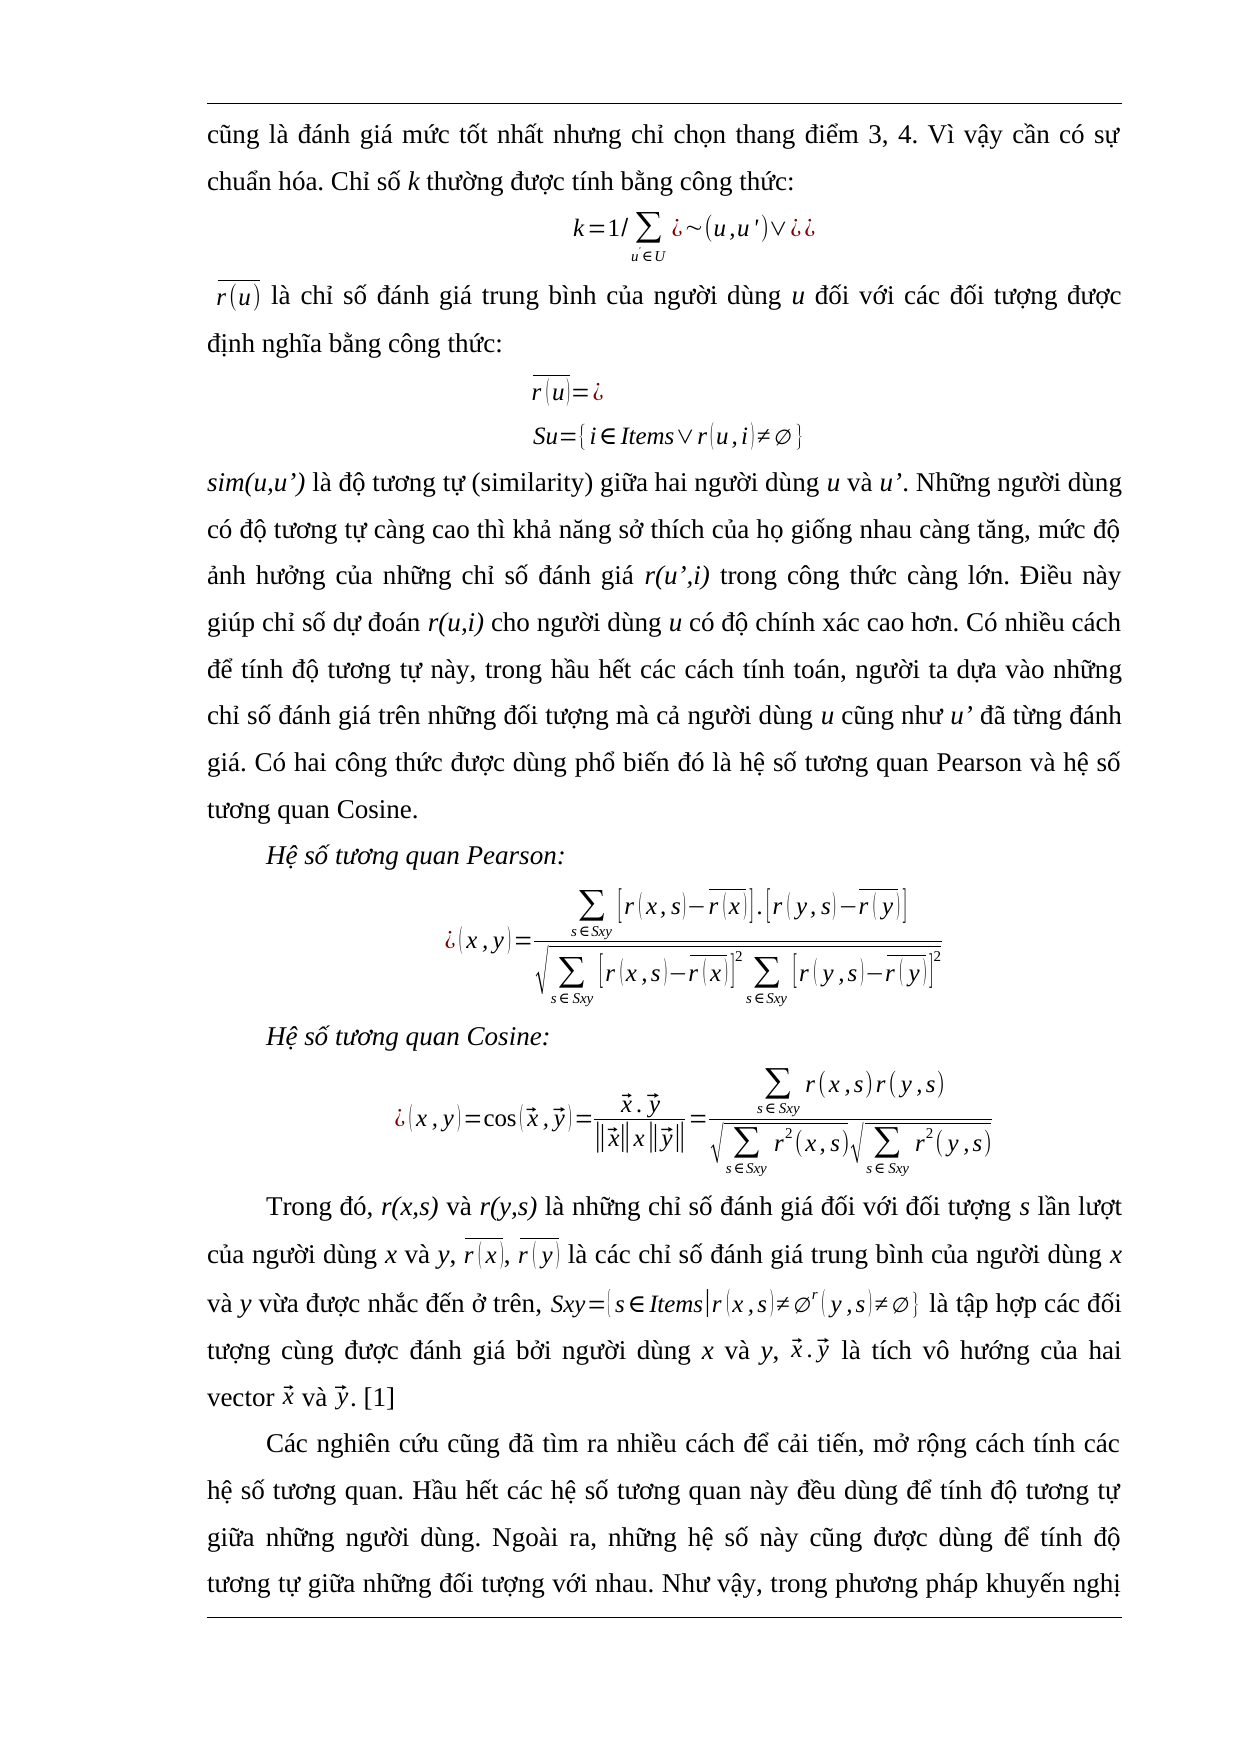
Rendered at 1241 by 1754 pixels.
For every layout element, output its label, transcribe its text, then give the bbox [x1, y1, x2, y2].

text sim(u,u’) là độ tương tự (similarity) giữa hai người dùng u và u’. Những người dùng có độ tương tự càng cao thì khả năng sở thích của họ giống nhau càng tăng, mức độ ảnh hưởng của những chỉ số đánh giá r(u’,i) trong công thức càng lớn. Điều này giúp chỉ số dự đoán r(u,i) cho người dùng u có độ chính xác cao hơn. Có nhiều cách để tính độ tương tự này, trong hầu hết các cách tính toán, người ta dựa vào những chỉ số đánh giá trên những đối tượng mà cả người dùng u cũng như u’ đã từng đánh giá. Có hai công thức được dùng phổ biến đó là hệ số tương quan Pearson và hệ số tương quan Cosine. [207, 466, 1122, 824]
text Trong đó, r(x,s) và r(y,s) là những chỉ số đánh giá đối với đối tượng s lần lượt của người dùng x và y, , là các chỉ số đánh giá trung bình của người dùng x và y vừa được nhắc đến ở trên, là tập hợp các đối tượng cùng được đánh giá bởi người dùng x và y, là tích vô hướng của hai vector và . [1] [207, 1190, 1122, 1412]
text Hệ số tương quan Pearson: [207, 839, 1122, 871]
text Hệ số tương quan Cosine: [207, 1020, 1122, 1051]
text là chỉ số đánh giá trung bình của người dùng u đối với các đối tượng được định nghĩa bằng công thức: [207, 278, 1122, 358]
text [207, 118, 1122, 196]
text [207, 1428, 1122, 1599]
